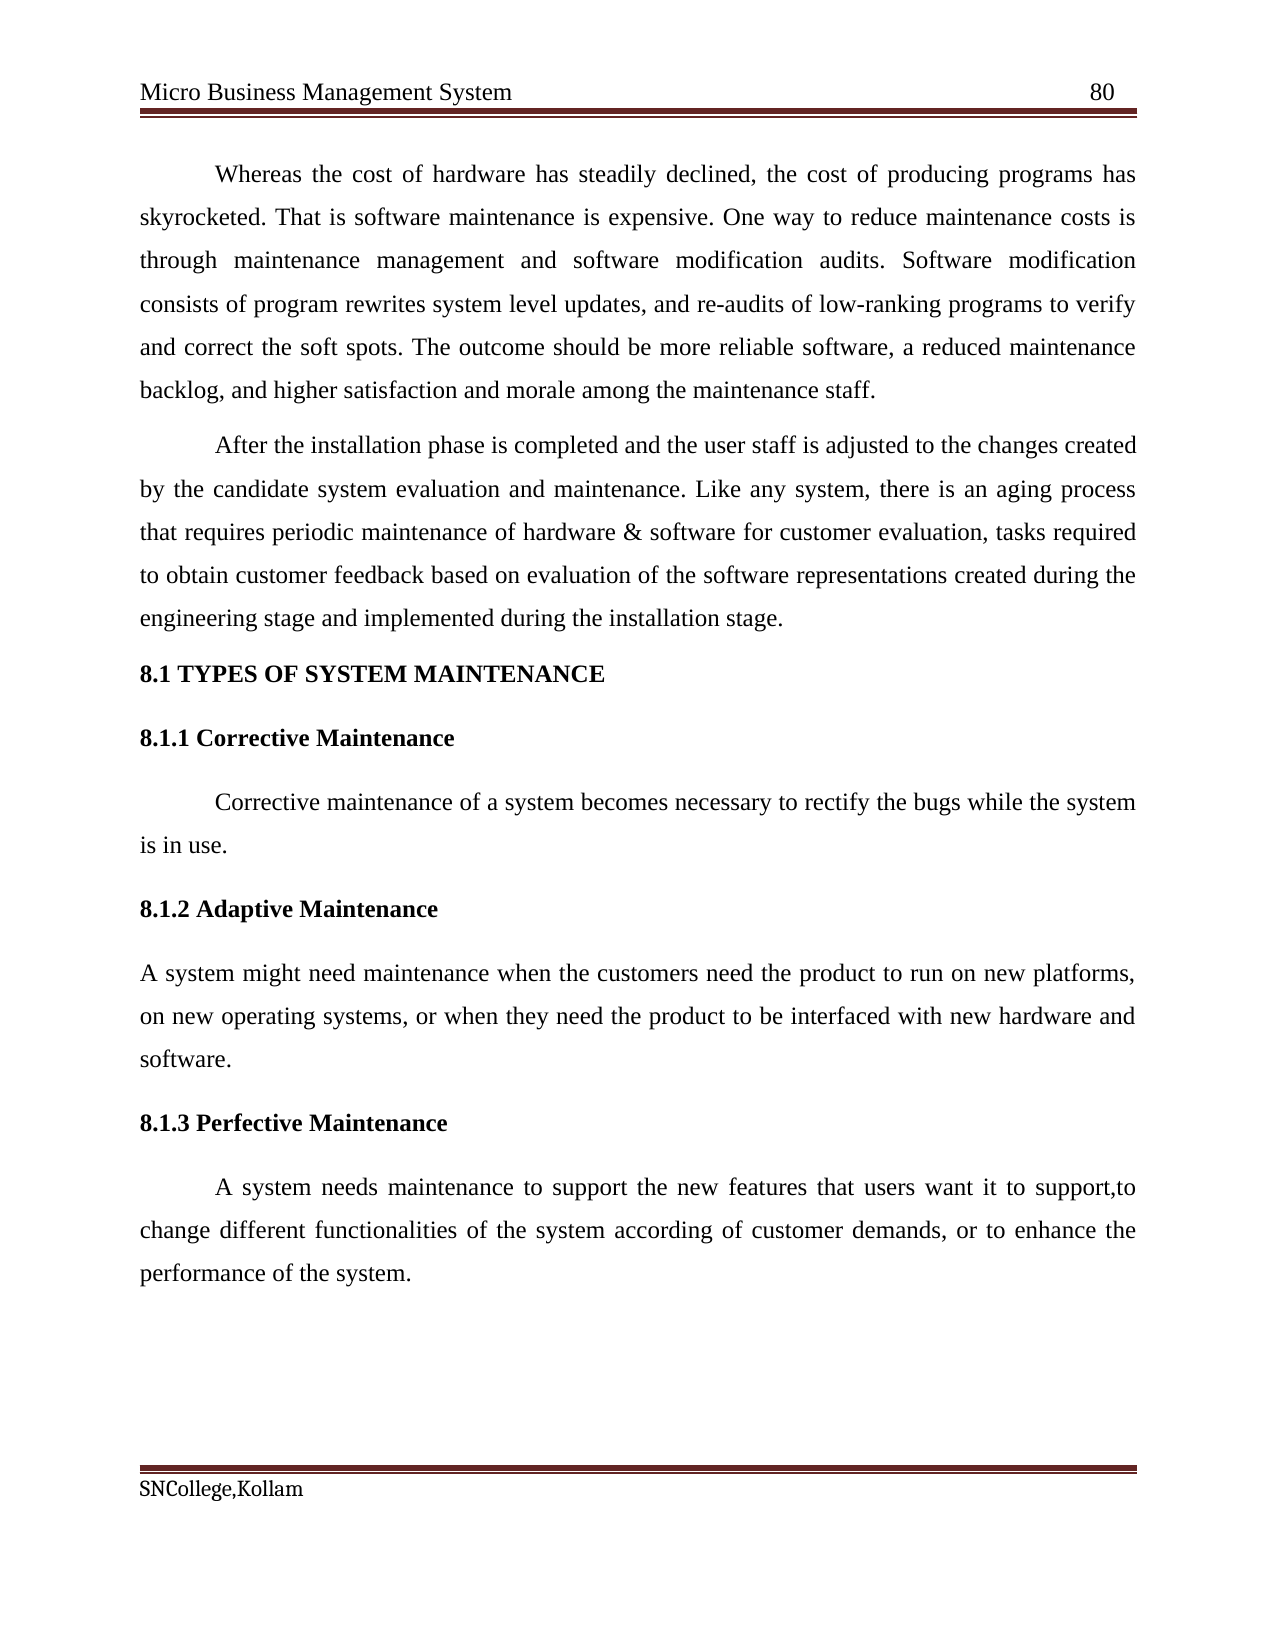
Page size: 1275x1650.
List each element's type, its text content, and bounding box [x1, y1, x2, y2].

text 8.1.1 Corrective Maintenance [139, 723, 1137, 751]
text 8.1.2 Adaptive Maintenance [139, 894, 1137, 922]
text Whereas the cost of hardware has steadily declined, the cost of producing programs has skyrocketed. That is software maintenance is expensive. One way to reduce maintenance costs is through maintenance management and software modification audits. Software modification consists of program rewrites system level updates, and re-audits of low-ranking programs to verify and correct the soft spots. The outcome should be more reliable software, a reduced maintenance backlog, and higher satisfaction and morale among the maintenance staff. [139, 159, 1137, 404]
text 8.1.3 Perfective Maintenance [139, 1108, 1137, 1137]
text A system might need maintenance when the customers need the product to run on new platforms, on new operating systems, or when they need the product to be interfaced with new hardware and software. [139, 958, 1137, 1073]
text Corrective maintenance of a system becomes necessary to rectify the bugs while the system is in use. [139, 787, 1137, 858]
text After the installation phase is completed and the user staff is adjusted to the changes created by the candidate system evaluation and maintenance. Like any system, there is an aging process that requires periodic maintenance of hardware & software for customer evaluation, tasks required to obtain customer feedback based on evaluation of the software representations created during the engineering stage and implemented during the installation stage. [139, 431, 1137, 632]
text A system needs maintenance to support the new features that users want it to support,to change different functionalities of the system according of customer demands, or to enhance the performance of the system. [139, 1172, 1137, 1287]
text 8.1 TYPES OF SYSTEM MAINTENANCE [139, 659, 1137, 687]
